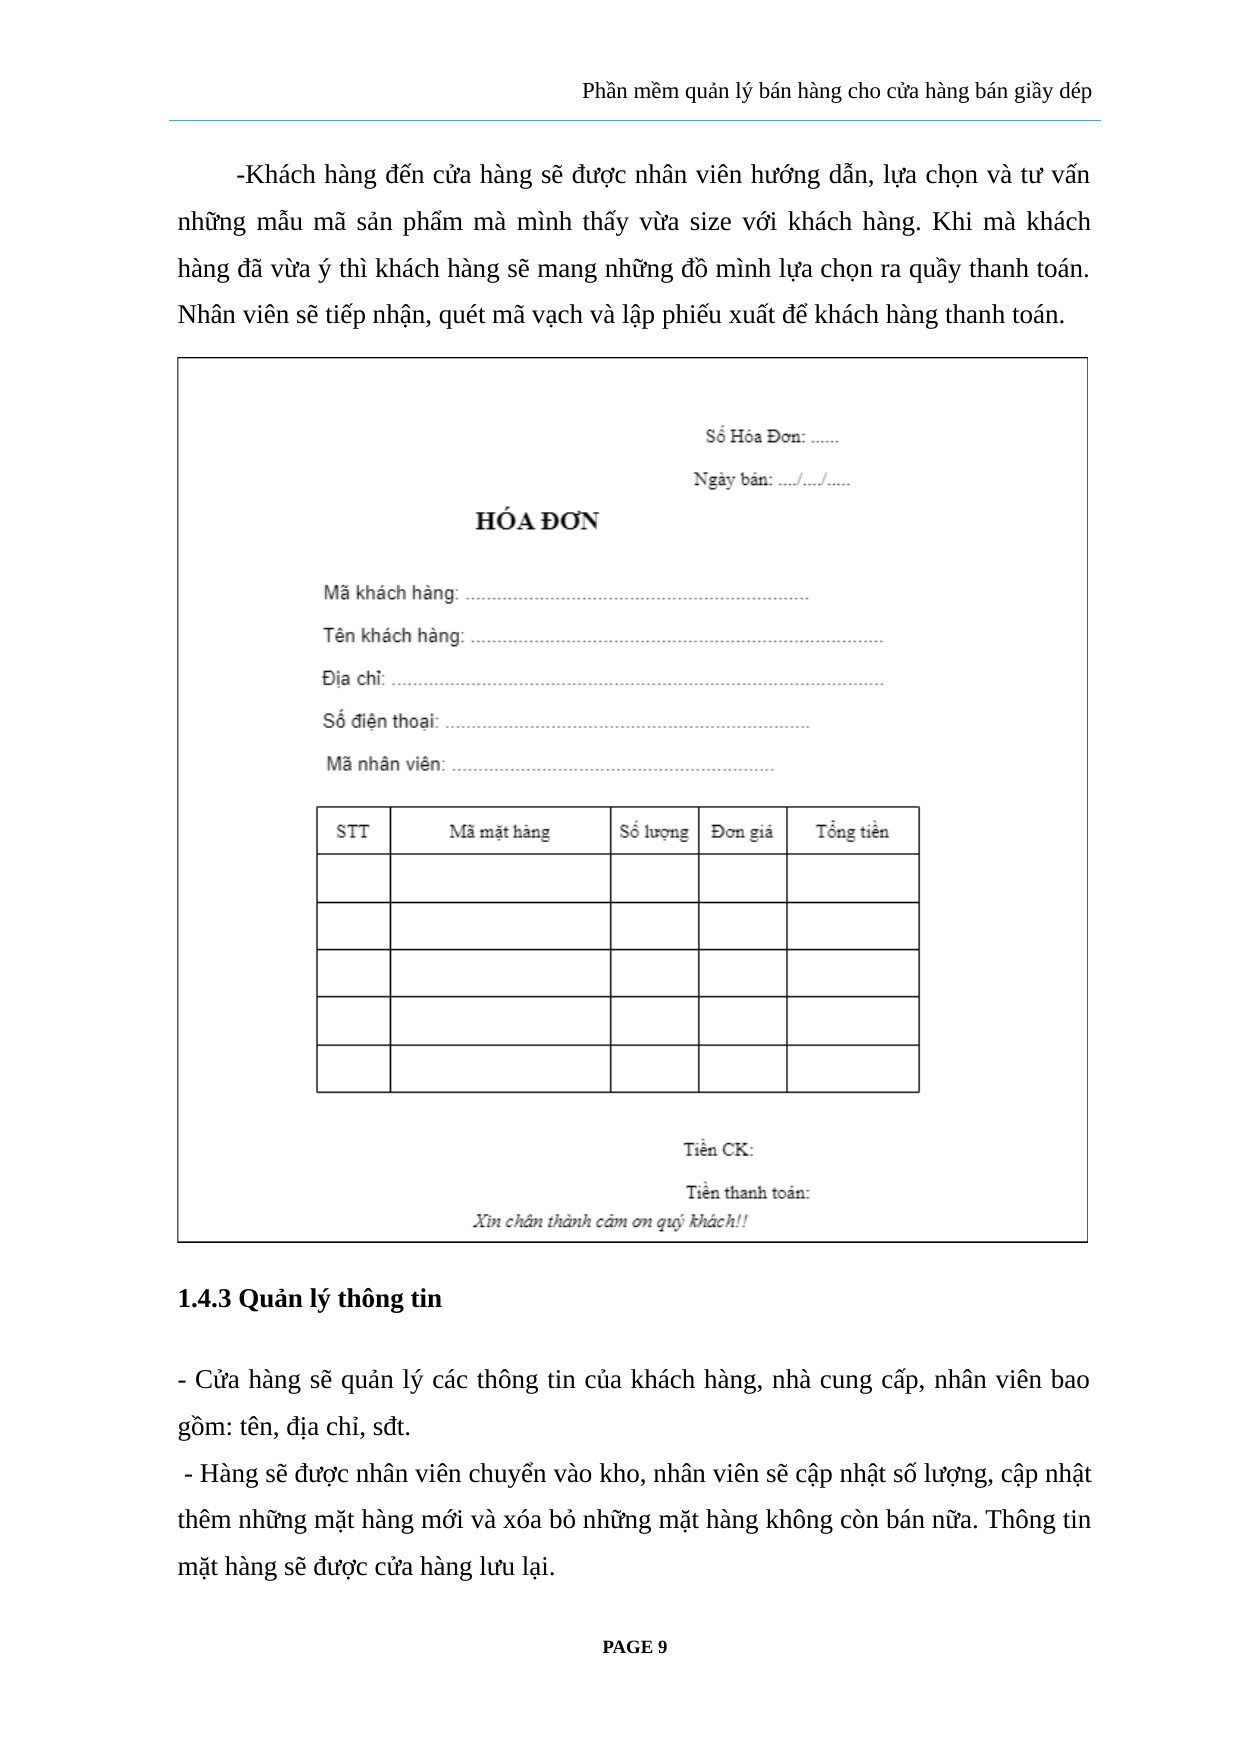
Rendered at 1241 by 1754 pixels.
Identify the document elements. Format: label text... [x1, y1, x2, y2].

picture [177, 357, 1088, 1243]
text -Khách hàng đến cửa hàng sẽ được nhân viên hướng dẫn, lựa chọn và tư vấn những mẫu mã sản phẩm mà mình thấy vừa size với khách hàng. Khi mà khách hàng đã vừa ý thì khách hàng sẽ mang những đồ mình lựa chọn ra quầy thanh toán. Nhân viên sẽ tiếp nhận, quét mã vạch và lập phiếu xuất để khách hàng thanh toán. [177, 159, 1092, 330]
text - Cửa hàng sẽ quản lý các thông tin của khách hàng, nhà cung cấp, nhân viên bao gồm: tên, địa chỉ, sđt. [177, 1363, 1092, 1441]
subtitle 1.4.3 Quản lý thông tin [177, 1282, 1092, 1314]
text - Hàng sẽ được nhân viên chuyển vào kho, nhân viên sẽ cập nhật số lượng, cập nhật thêm những mặt hàng mới và xóa bỏ những mặt hàng không còn bán nữa. Thông tin mặt hàng sẽ được cửa hàng lưu lại. [177, 1457, 1092, 1581]
